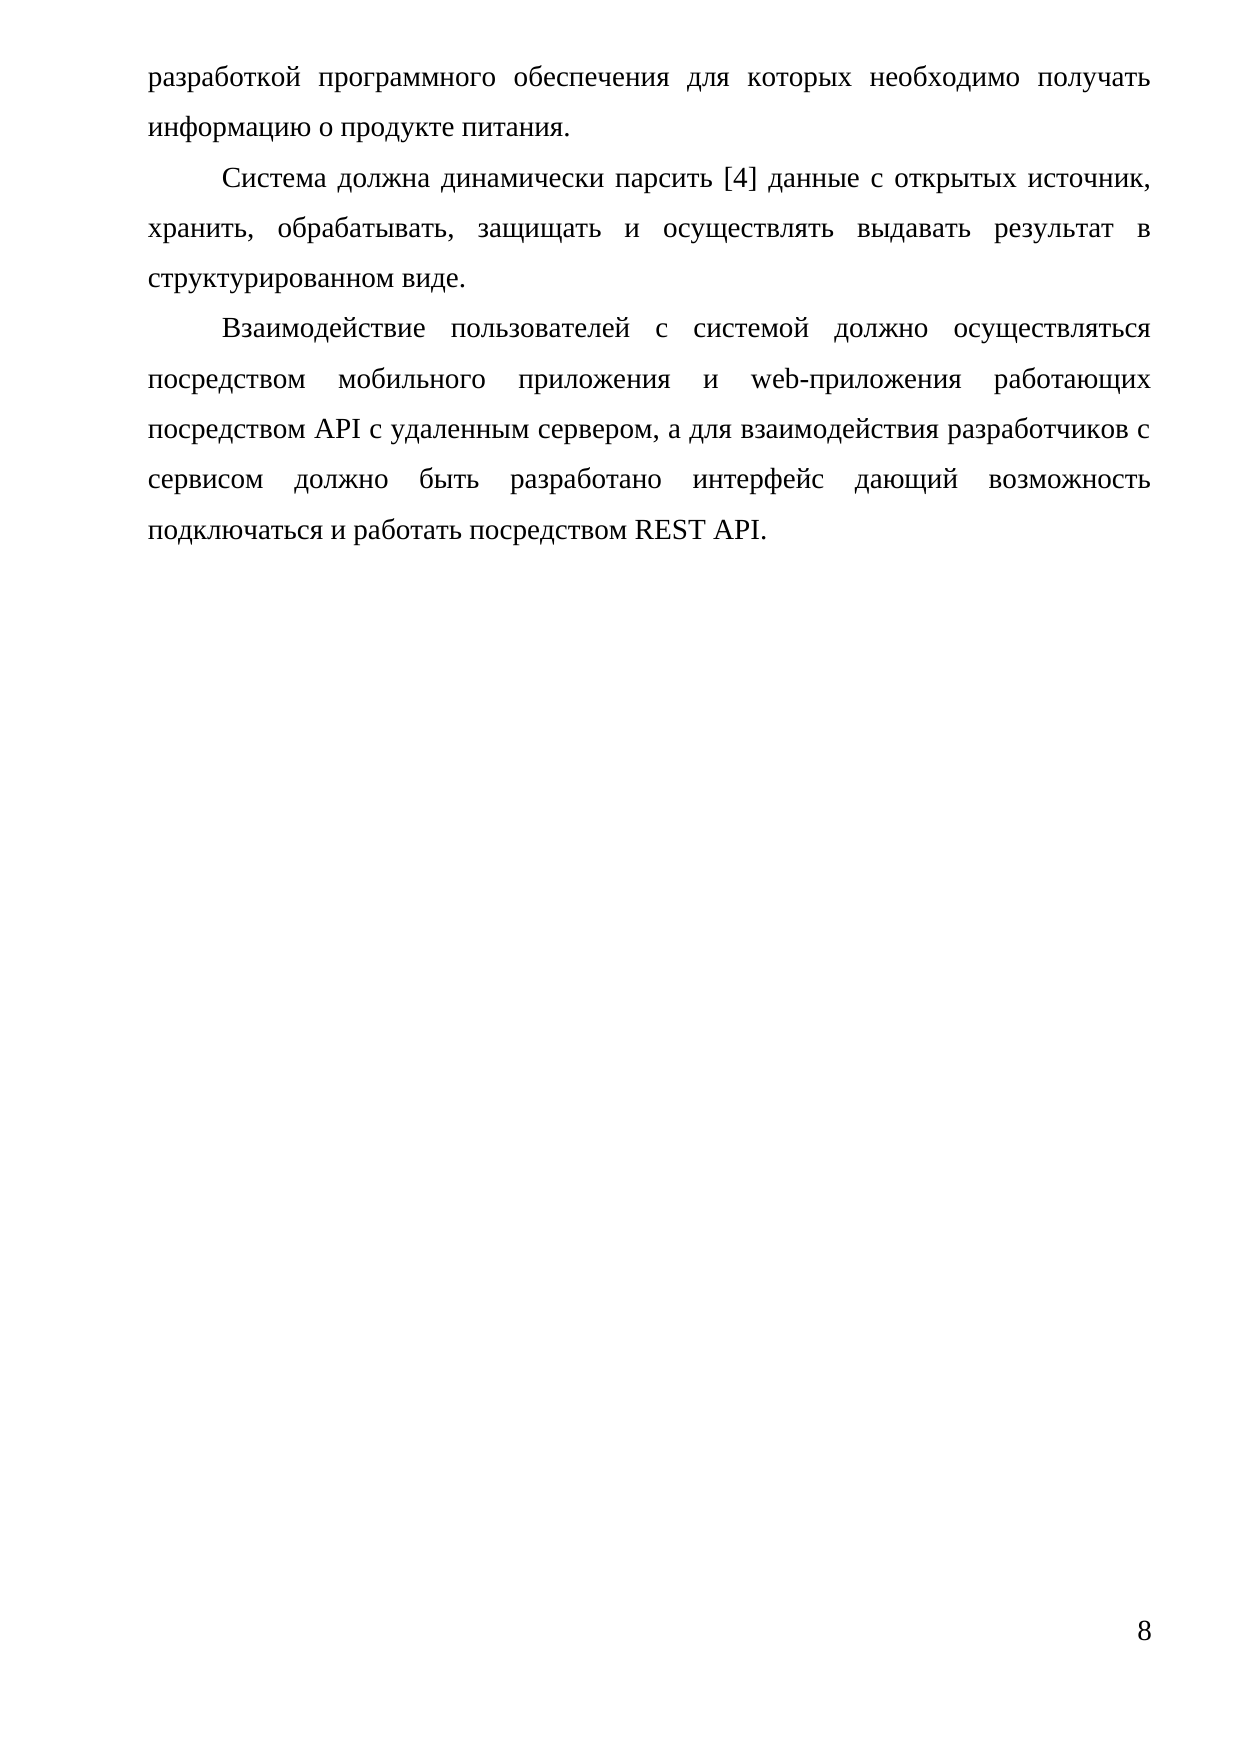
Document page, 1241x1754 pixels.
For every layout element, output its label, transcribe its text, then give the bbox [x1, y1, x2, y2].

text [148, 59, 1152, 143]
text Система должна динамически парсить [4] данные с открытых источник, хранить, обрабатывать, защищать и осуществлять выдавать результат в структурированном виде. [148, 160, 1152, 294]
text Взаимодействие пользователей с системой должно осуществляться посредством мобильного приложения и web-приложения работающих посредством API с удаленным сервером, а для взаимодействия разработчиков с сервисом должно быть разработано интерфейс дающий возможность подключаться и работать посредством REST API. [148, 311, 1152, 545]
